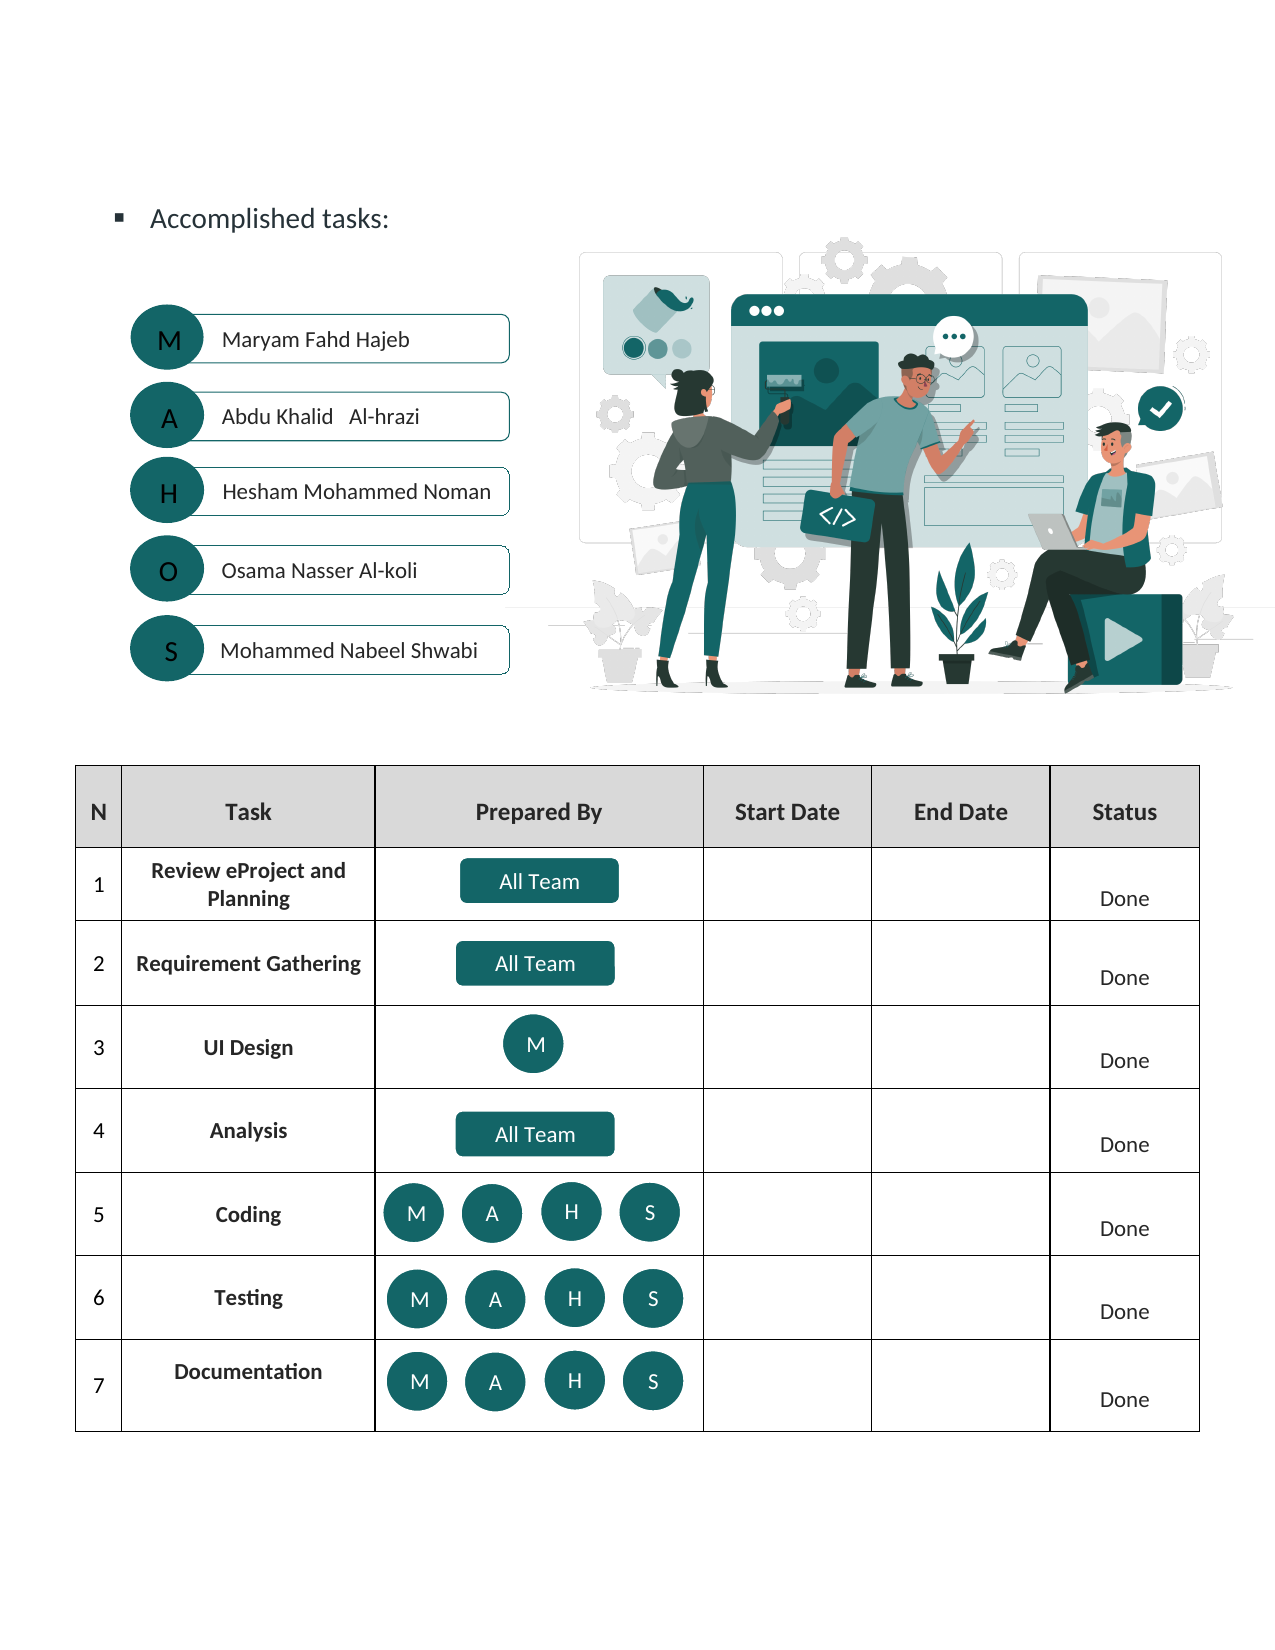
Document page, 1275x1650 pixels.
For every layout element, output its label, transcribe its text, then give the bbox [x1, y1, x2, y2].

table_cell [704, 1006, 871, 1087]
table_cell [704, 1089, 871, 1172]
table_cell Done [1051, 1173, 1199, 1254]
table_cell Review eProject and Planning [122, 848, 374, 920]
table_cell [872, 1006, 1049, 1087]
table_cell [376, 848, 703, 920]
table_cell [872, 1340, 1049, 1431]
table_cell [872, 1256, 1049, 1339]
table_cell Done [1051, 1006, 1199, 1087]
list Accomplished tasks: [112, 200, 1200, 235]
table_header Task [122, 766, 374, 847]
table_cell [872, 921, 1049, 1005]
table_cell [872, 848, 1049, 920]
table_cell 1 [76, 848, 121, 920]
table_cell [704, 848, 871, 920]
table_cell [376, 921, 703, 1005]
table_cell Done [1051, 848, 1199, 920]
table_cell 4 [76, 1089, 121, 1172]
table_cell [704, 1256, 871, 1339]
table_cell [704, 1340, 871, 1431]
table_cell Documentation [122, 1340, 374, 1431]
table_cell Done [1051, 1340, 1199, 1431]
table_cell Requirement Gathering [122, 921, 374, 1005]
table_cell [704, 1173, 871, 1254]
picture [505, 237, 1275, 694]
table_header Start Date [704, 766, 871, 847]
table_cell 2 [76, 921, 121, 1005]
table_header Status [1051, 766, 1199, 847]
table_cell [376, 1089, 703, 1172]
table_header N [76, 766, 121, 847]
table_cell Testing [122, 1256, 374, 1339]
table_cell [376, 1340, 703, 1431]
table_cell [872, 1089, 1049, 1172]
table_cell [376, 1256, 703, 1339]
table_cell Done [1051, 1089, 1199, 1172]
table_cell Done [1051, 1256, 1199, 1339]
table_cell [872, 1173, 1049, 1254]
table_cell Coding [122, 1173, 374, 1254]
table_cell Done [1051, 921, 1199, 1005]
table_cell 6 [76, 1256, 121, 1339]
table_header Prepared By [376, 766, 703, 847]
table_cell [704, 921, 871, 1005]
table_cell 5 [76, 1173, 121, 1254]
table_cell [376, 1006, 703, 1087]
table_cell UI Design [122, 1006, 374, 1087]
table_cell Analysis [122, 1089, 374, 1172]
table_cell 3 [76, 1006, 121, 1087]
table_cell [376, 1173, 703, 1254]
table_header End Date [872, 766, 1049, 847]
table_cell 7 [76, 1340, 121, 1431]
